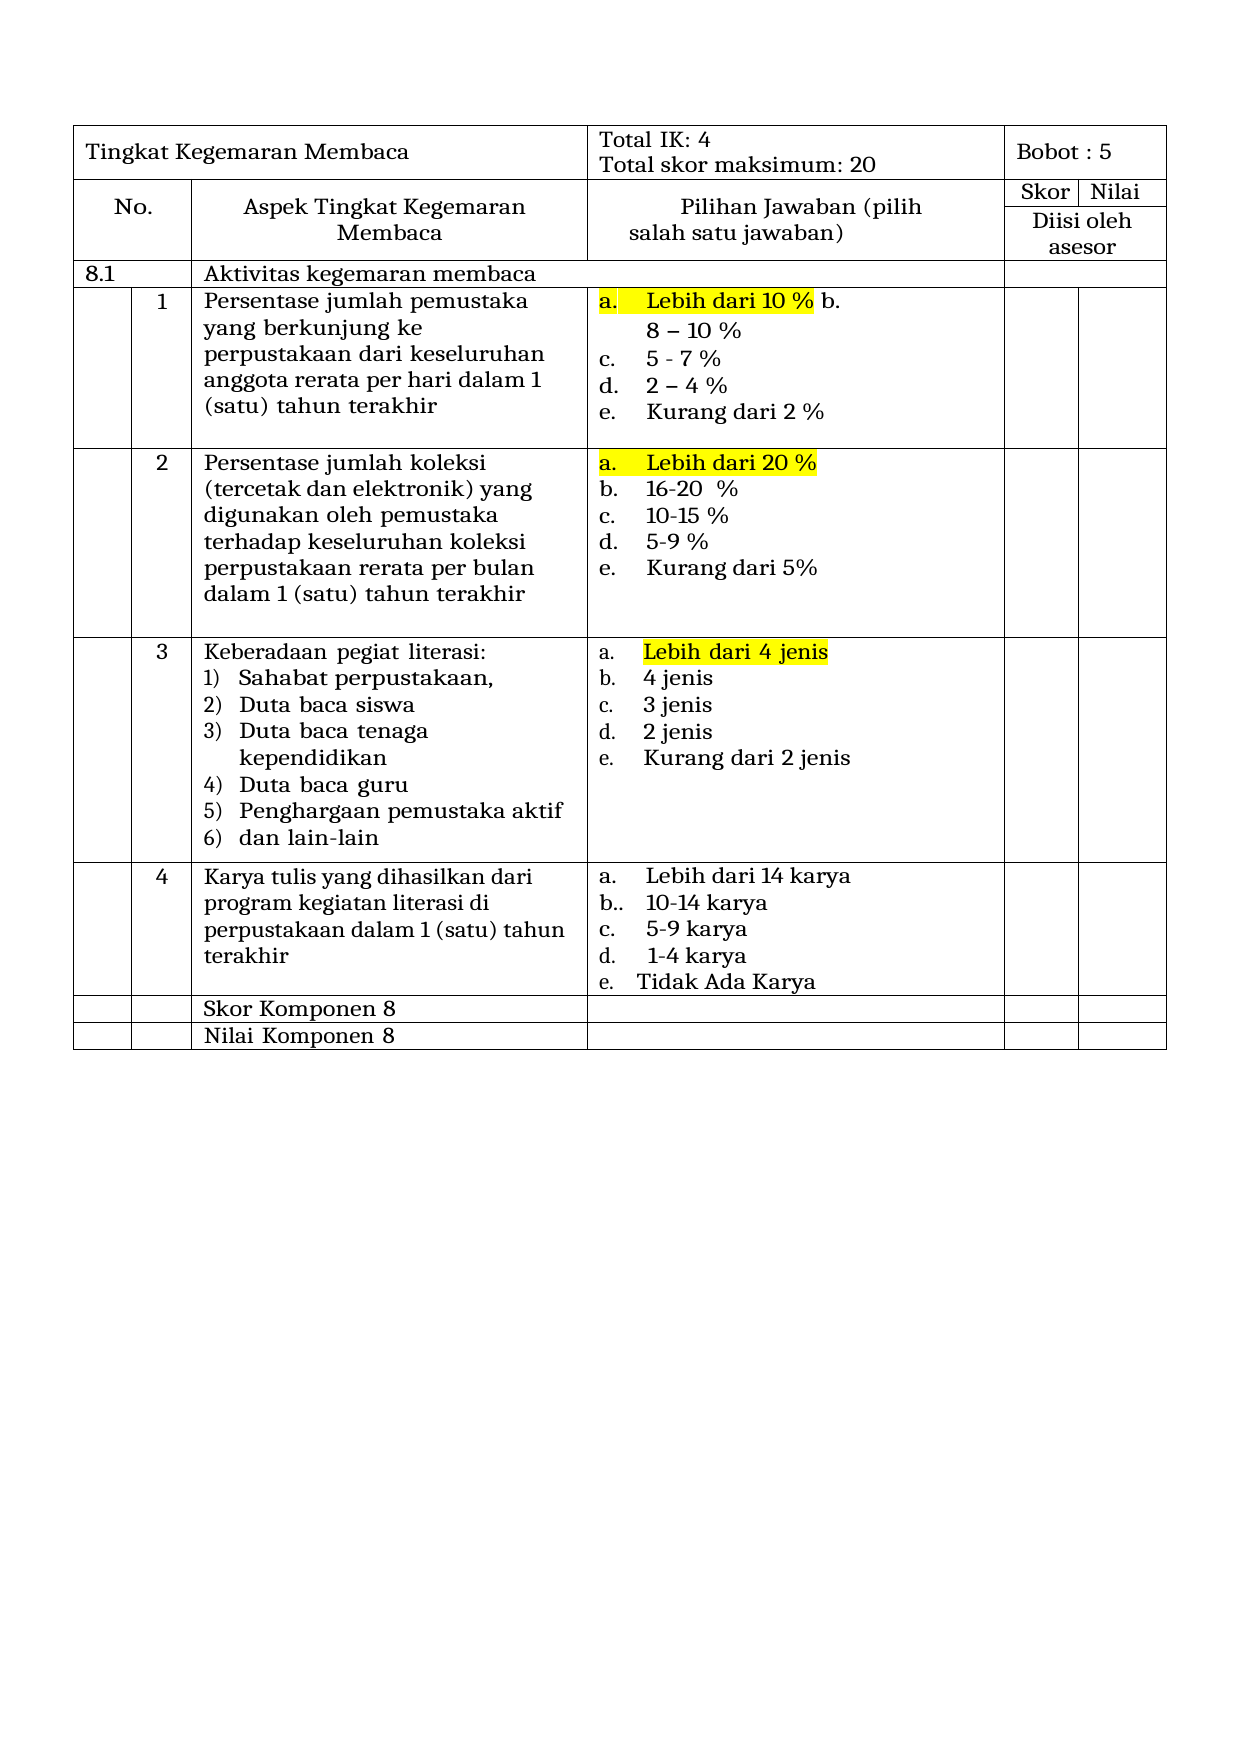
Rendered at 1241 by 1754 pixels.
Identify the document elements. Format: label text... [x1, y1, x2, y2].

table_cell Nilai Komponen 8 [192, 1023, 587, 1049]
table_cell [1005, 638, 1078, 862]
table_cell [1079, 996, 1166, 1022]
table_cell [74, 638, 131, 862]
table_cell [1079, 449, 1166, 637]
table_cell [1079, 288, 1166, 448]
table_cell [1079, 1023, 1166, 1049]
table_cell [74, 863, 131, 995]
table_cell [74, 996, 131, 1022]
table_cell No. [74, 180, 191, 260]
table_cell [1005, 863, 1078, 995]
table_cell 1 [132, 288, 191, 448]
table_cell a. Lebih dari 20 % b. 16-20 % c. 10-15 % d. 5-9 % e. Kurang dari 5% [588, 449, 1004, 637]
table_cell [74, 288, 131, 448]
table_cell [1005, 449, 1078, 637]
table_cell Aspek Tingkat Kegemaran Membaca [192, 180, 587, 260]
table_cell [1005, 261, 1166, 287]
table_cell [1005, 288, 1078, 448]
table_header Tingkat Kegemaran Membaca [74, 126, 587, 179]
table_cell [132, 1023, 191, 1049]
table_cell [132, 996, 191, 1022]
table_cell 8.1 [74, 261, 191, 287]
table_cell 3 [132, 638, 191, 862]
table_cell 4 [132, 863, 191, 995]
table_cell Skor [1005, 180, 1078, 206]
table_cell Pilihan Jawaban (pilih salah satu jawaban) [588, 180, 1004, 260]
table_cell [588, 996, 1004, 1022]
table_cell Persentase jumlah pemustaka yang berkunjung ke perpustakaan dari keseluruhan anggota rerata per hari dalam 1 (satu) tahun terakhir [192, 288, 587, 448]
table_cell [1079, 638, 1166, 862]
table_cell 2 [132, 449, 191, 637]
table_cell [74, 1023, 131, 1049]
table_cell [1005, 996, 1078, 1022]
table_cell Lebih dari 4 jenis 4 jenis 3 jenis 2 jenis Kurang dari 2 jenis [588, 638, 1004, 862]
table_cell [1079, 863, 1166, 995]
table_cell Aktivitas kegemaran membaca [192, 261, 1004, 287]
table_cell a. Lebih dari 10 % b. 8 – 10 % c. 5 - 7 % d. 2 – 4 % e. Kurang dari 2 % [588, 288, 1004, 448]
table_cell Persentase jumlah koleksi (tercetak dan elektronik) yang digunakan oleh pemustaka terhadap keseluruhan koleksi perpustakaan rerata per bulan dalam 1 (satu) tahun terakhir [192, 449, 587, 637]
table_cell [588, 1023, 1004, 1049]
table_cell a. Lebih dari 14 karya b.. 10-14 karya c. 5-9 karya 1-4 karya Tidak Ada Karya [588, 863, 1004, 995]
table_header Bobot : 5 [1005, 126, 1166, 179]
table_cell [74, 449, 131, 637]
table_cell Skor Komponen 8 [192, 996, 587, 1022]
table_cell [1005, 1023, 1078, 1049]
table_cell Keberadaan pegiat literasi: Sahabat perpustakaan, Duta baca siswa Duta baca tenaga kependidikan Duta baca guru Penghargaan pemustaka aktif dan lain-lain [192, 638, 587, 862]
table_cell Nilai [1079, 180, 1166, 206]
table_cell Karya tulis yang dihasilkan dari program kegiatan literasi di perpustakaan dalam 1 (satu) tahun terakhir [192, 863, 587, 995]
table_cell Diisi oleh asesor [1005, 207, 1166, 260]
table_header Total IK: 4 Total skor maksimum: 20 [588, 126, 1004, 179]
